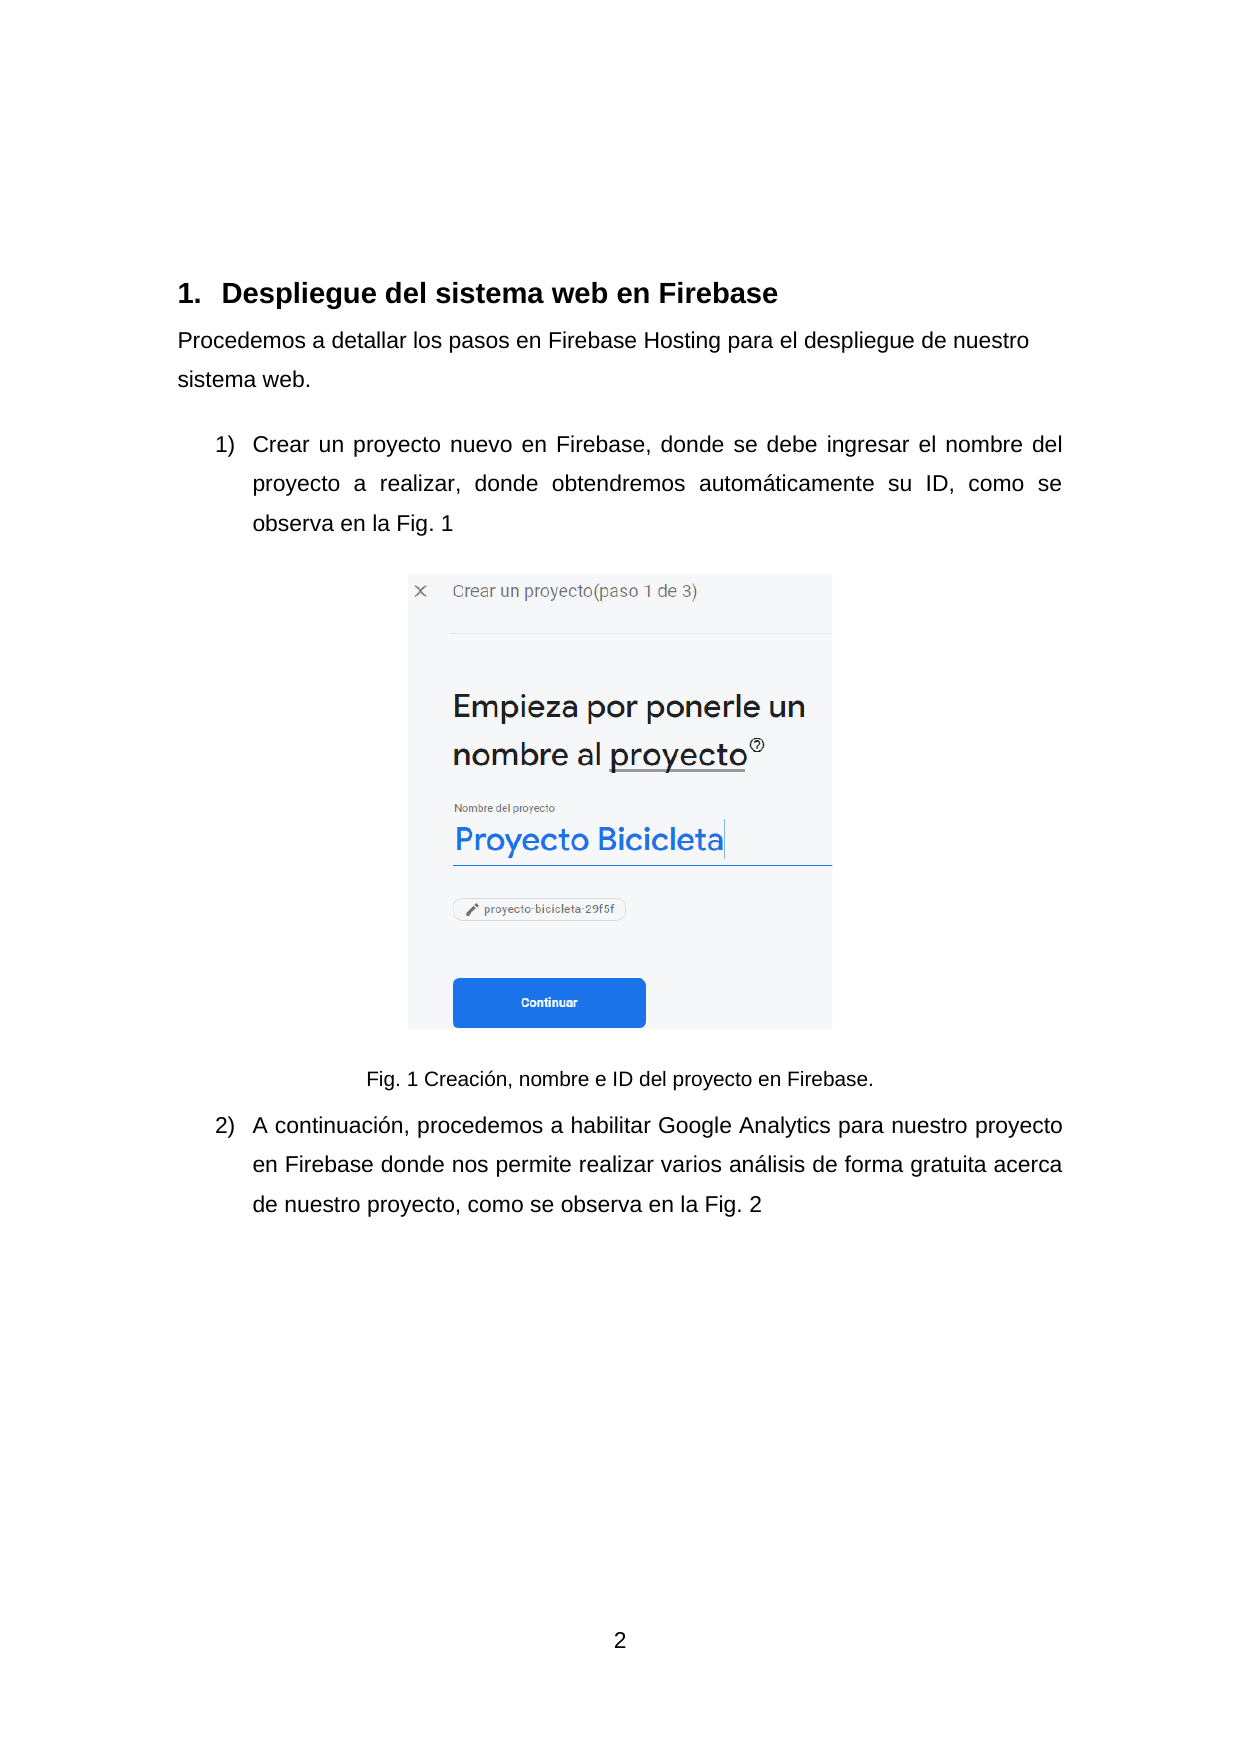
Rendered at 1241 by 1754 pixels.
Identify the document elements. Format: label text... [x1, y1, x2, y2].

list A continuación, procedemos a habilitar Google Analytics para nuestro proyecto en Firebase donde nos permite realizar varios análisis de forma gratuita acerca de nuestro proyecto, como se observa en la Fig. 2 [215, 1112, 1063, 1217]
picture [407, 574, 833, 1029]
subtitle Despliegue del sistema web en Firebase [177, 277, 1063, 310]
text Procedemos a detallar los pasos en Firebase Hosting para el despliegue de nuestro sistema web. [177, 327, 1063, 393]
list Crear un proyecto nuevo en Firebase, donde se debe ingresar el nombre del proyecto a realizar, donde obtendremos automáticamente su ID, como se observa en la Fig. 1 [215, 431, 1063, 536]
text Fig. 1 Creación, nombre e ID del proyecto en Firebase. [177, 1067, 1063, 1091]
